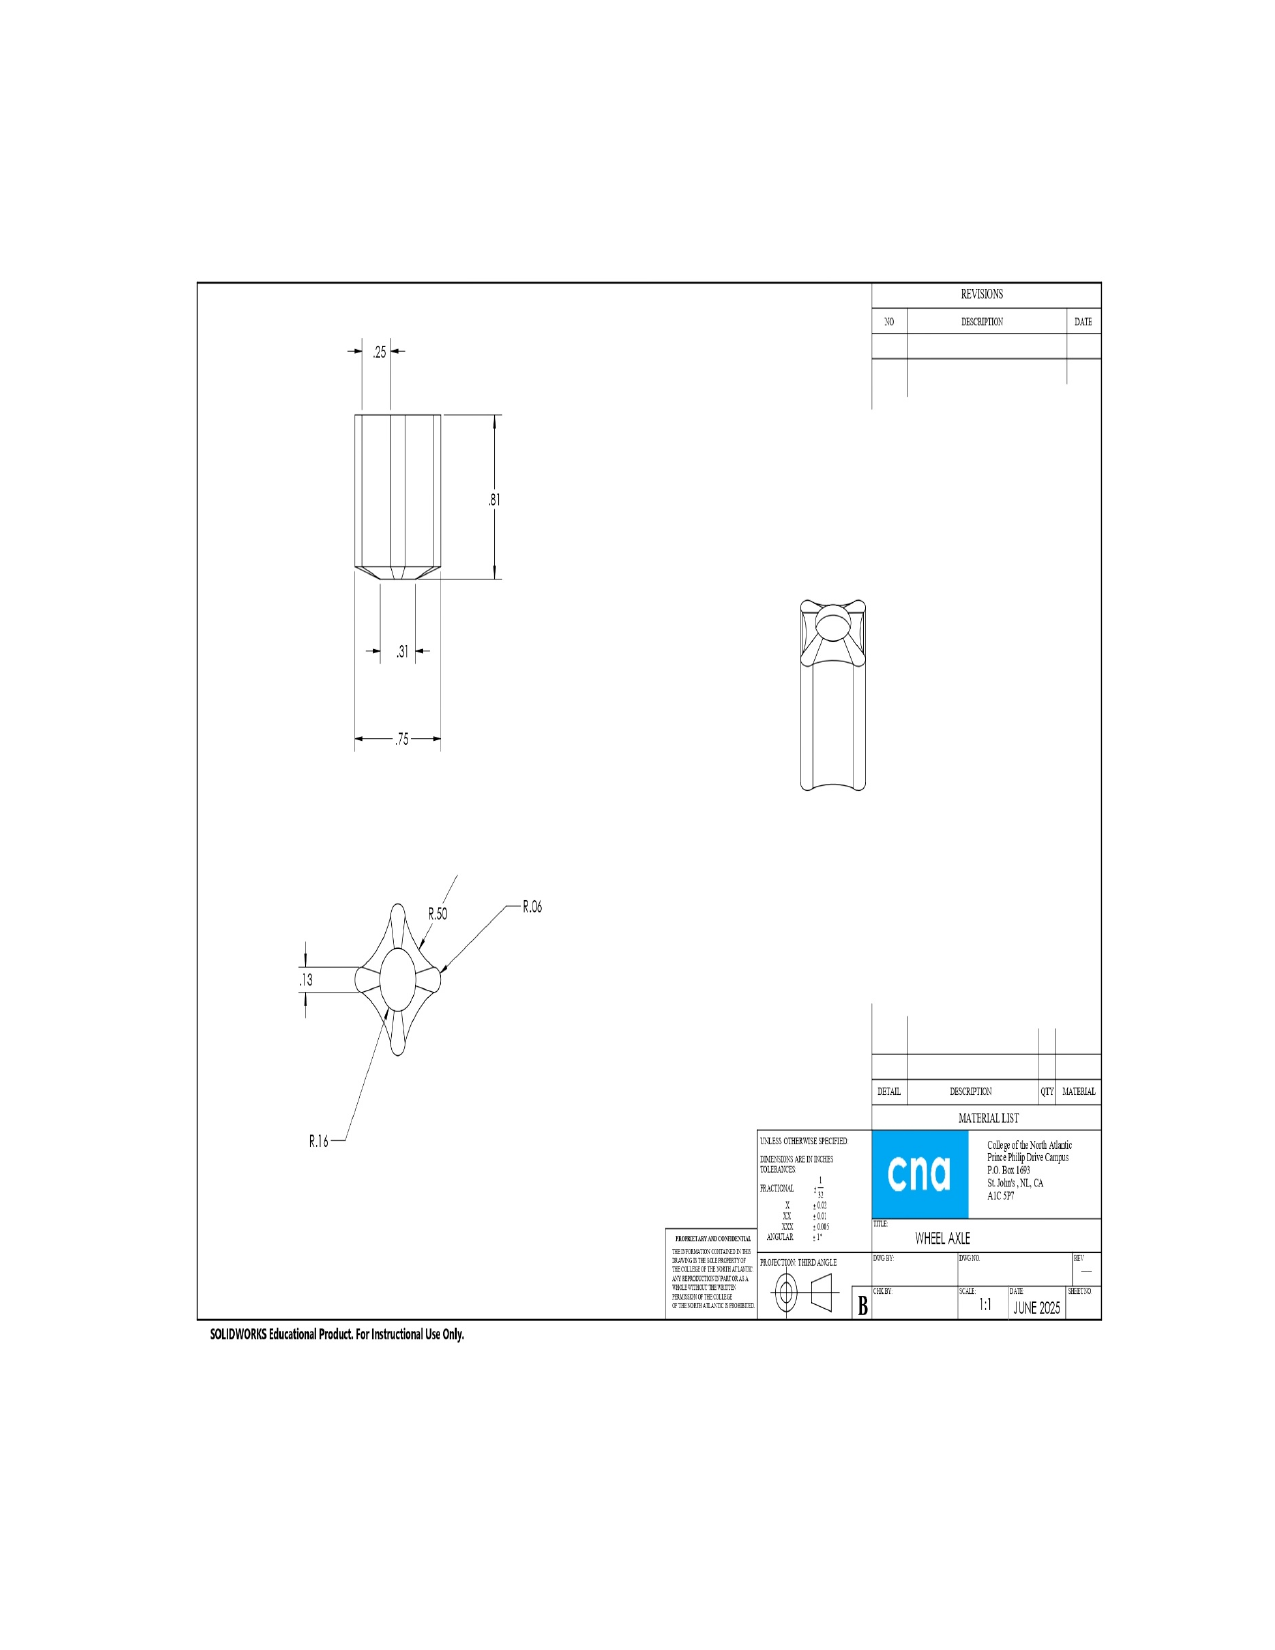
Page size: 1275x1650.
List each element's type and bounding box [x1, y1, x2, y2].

table_cell [150, 163, 1125, 1426]
picture [161, 238, 1125, 1351]
